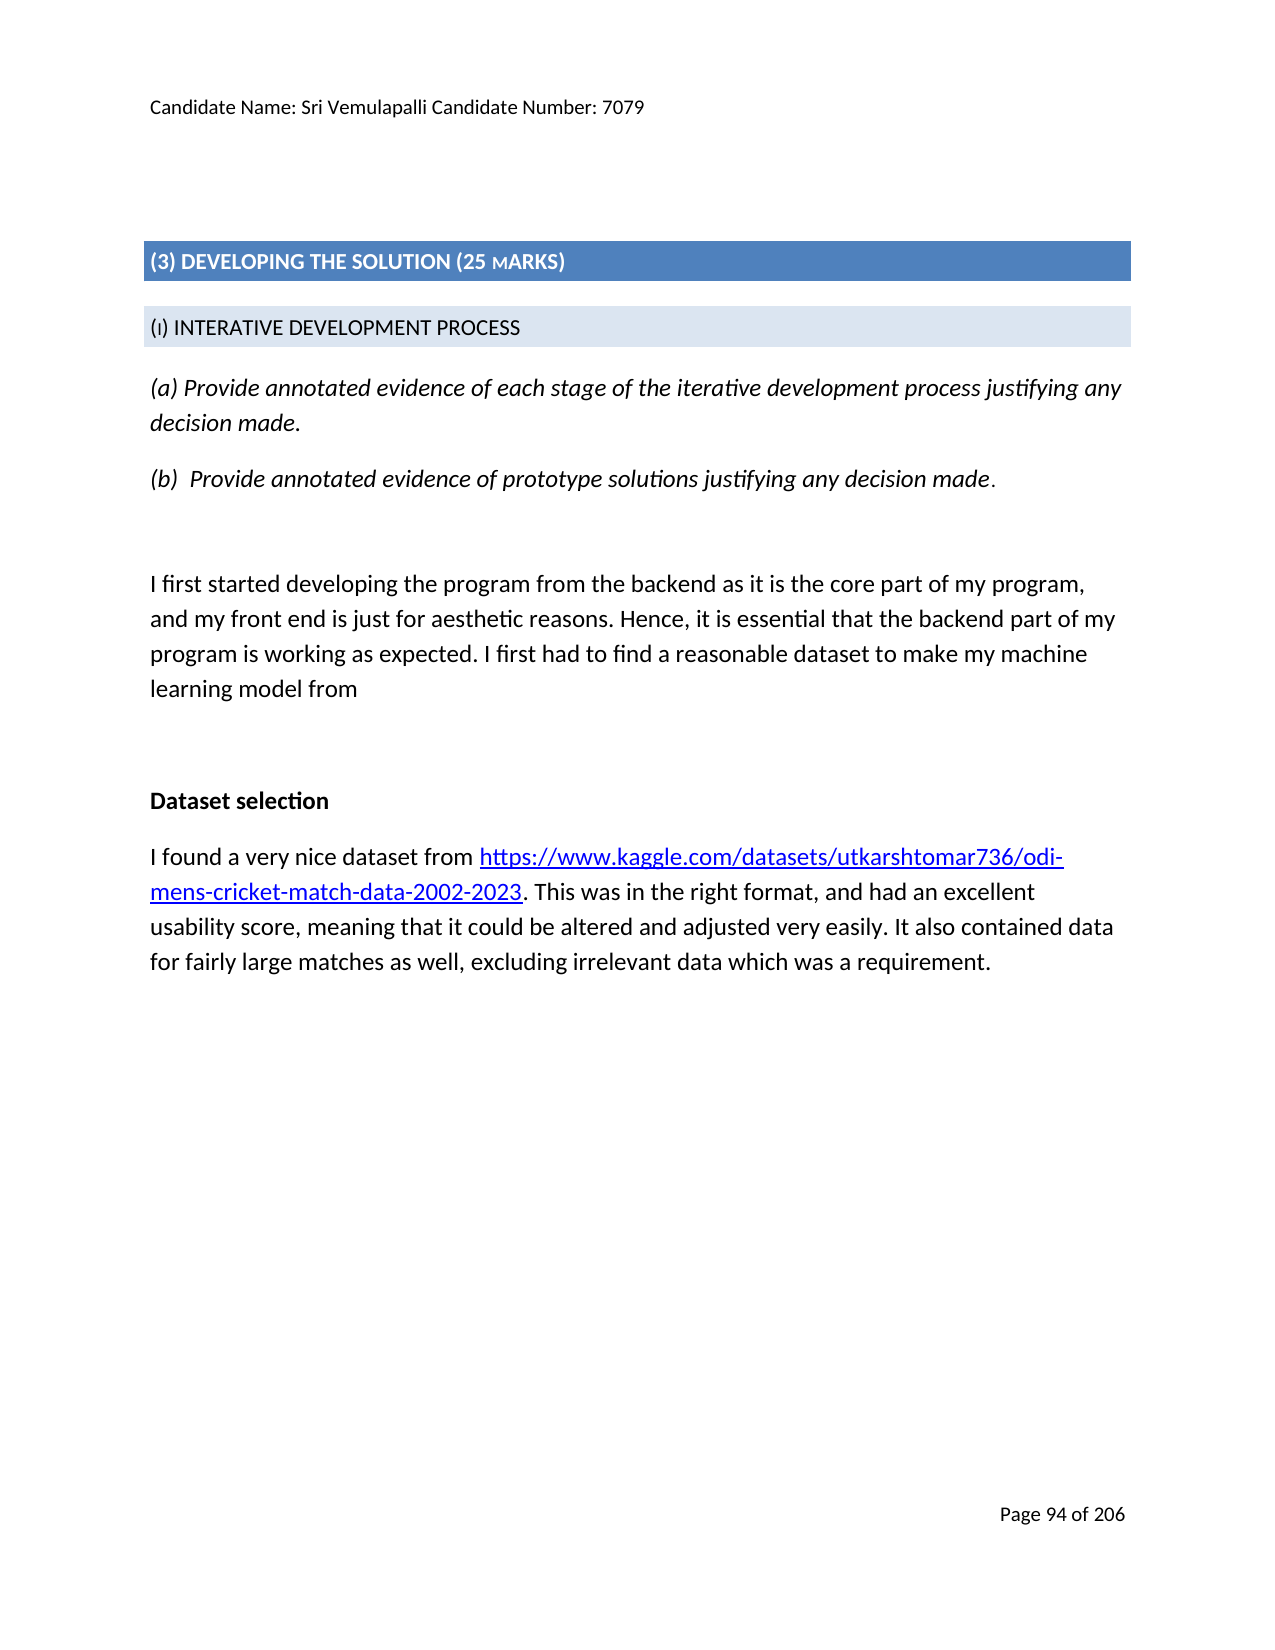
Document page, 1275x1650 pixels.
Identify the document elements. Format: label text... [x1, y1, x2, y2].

text (b) Provide annotated evidence of prototype solutions justifying any decision made. [150, 463, 1125, 493]
subtitle (3) DEVELOPING THE SOLUTION (25 mARKS) [150, 247, 1125, 275]
text I first started developing the program from the backend as it is the core part of my program, and my front end is just for aesthetic reasons. Hence, it is essential that the backend part of my program is working as expected. I first had to find a reasonable dataset to make my machine learning model from [150, 568, 1125, 704]
text (a) Provide annotated evidence of each stage of the iterative development process justifying any decision made. [150, 372, 1125, 437]
text Dataset selection [150, 785, 1125, 816]
subtitle (i) INTERATIVE DEVELOPMENT PROCESS [150, 313, 1125, 341]
text I found a very nice dataset from https://www.kaggle.com/datasets/utkarshtomar736/odi-mens-cricket-match-data-2002-2023. This was in the right format, and had an excellent usability score, meaning that it could be altered and adjusted very easily. It also contained data for fairly large matches as well, excluding irrelevant data which was a requirement. [150, 841, 1125, 977]
